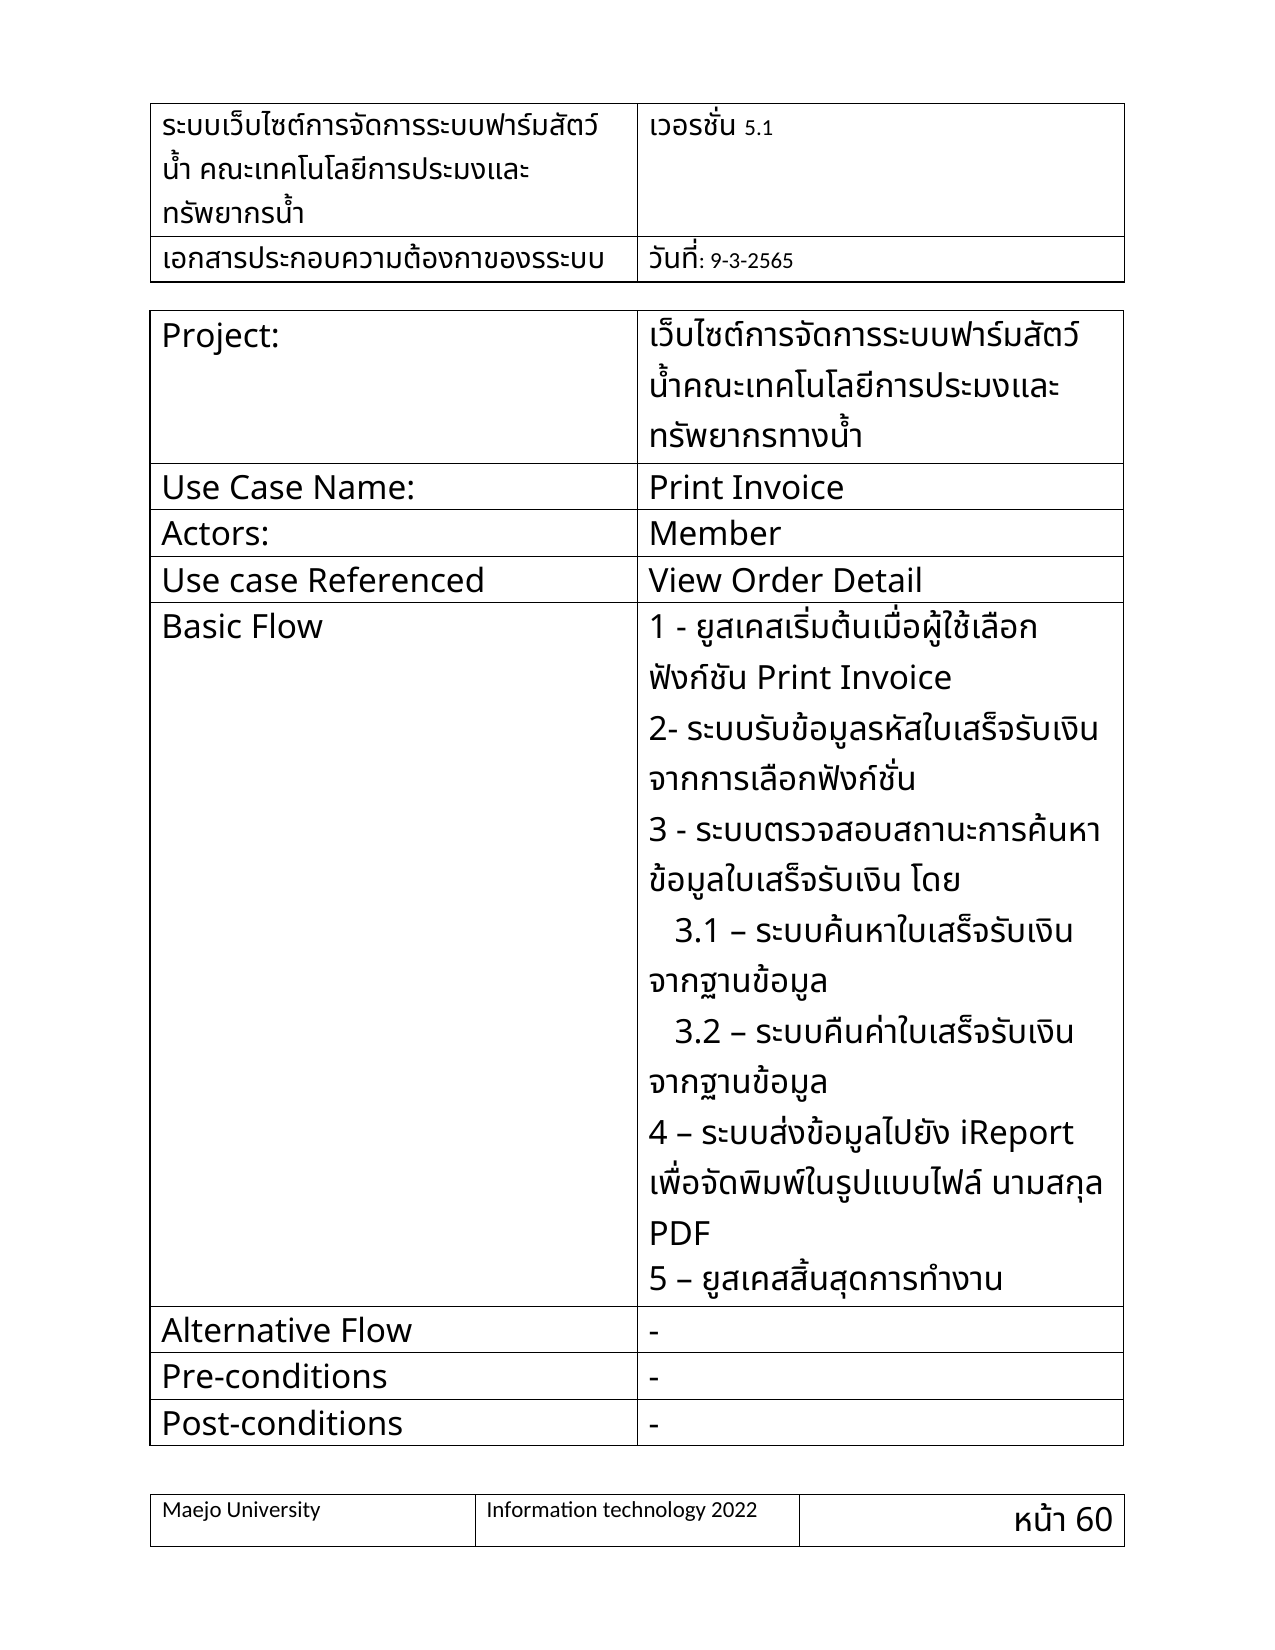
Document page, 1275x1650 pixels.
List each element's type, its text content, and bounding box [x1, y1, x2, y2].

table_cell Alternative Flow [151, 1307, 637, 1352]
table_cell - [638, 1353, 1123, 1398]
table_cell Post-conditions [151, 1400, 637, 1445]
table_cell Basic Flow [151, 603, 637, 1306]
table_cell Print Invoice [638, 464, 1123, 509]
table_cell Use case Referenced [151, 557, 637, 602]
table_cell 1 - ยูสเคสเริ่มต้นเมื่อผู้ใช้เลือกฟังก์ชัน Print Invoice 2- ระบบรับข้อมูลรหัสใบเสร็จรับเงินจากการเลือกฟังก์ชั่น 3 - ระบบตรวจสอบสถานะการค้นหาข้อมูลใบเสร็จรับเงิน โดย 3.1 – ระบบค้นหาใบเสร็จรับเงินจากฐานข้อมูล 3.2 – ระบบคืนค่าใบเสร็จรับเงินจากฐานข้อมูล 4 – ระบบส่งข้อมูลไปยัง iReport เพื่อจัดพิมพ์ในรูปแบบไฟล์ นามสกุล PDF 5 – ยูสเคสสิ้นสุดการทำงาน [638, 603, 1123, 1306]
table_cell - [638, 1307, 1123, 1352]
table_cell View Order Detail [638, 557, 1123, 602]
table_cell Pre-conditions [151, 1353, 637, 1398]
table_header เว็บไซต์การจัดการระบบฟาร์มสัตว์น้ำคณะเทคโนโลยีการประมงและทรัพยากรทางน้ำ [638, 311, 1123, 463]
table_cell Use Case Name: [151, 464, 637, 509]
table_cell Member [638, 510, 1123, 556]
table_header Project: [151, 311, 637, 463]
table_cell Actors: [151, 510, 637, 556]
table_cell - [638, 1400, 1123, 1445]
